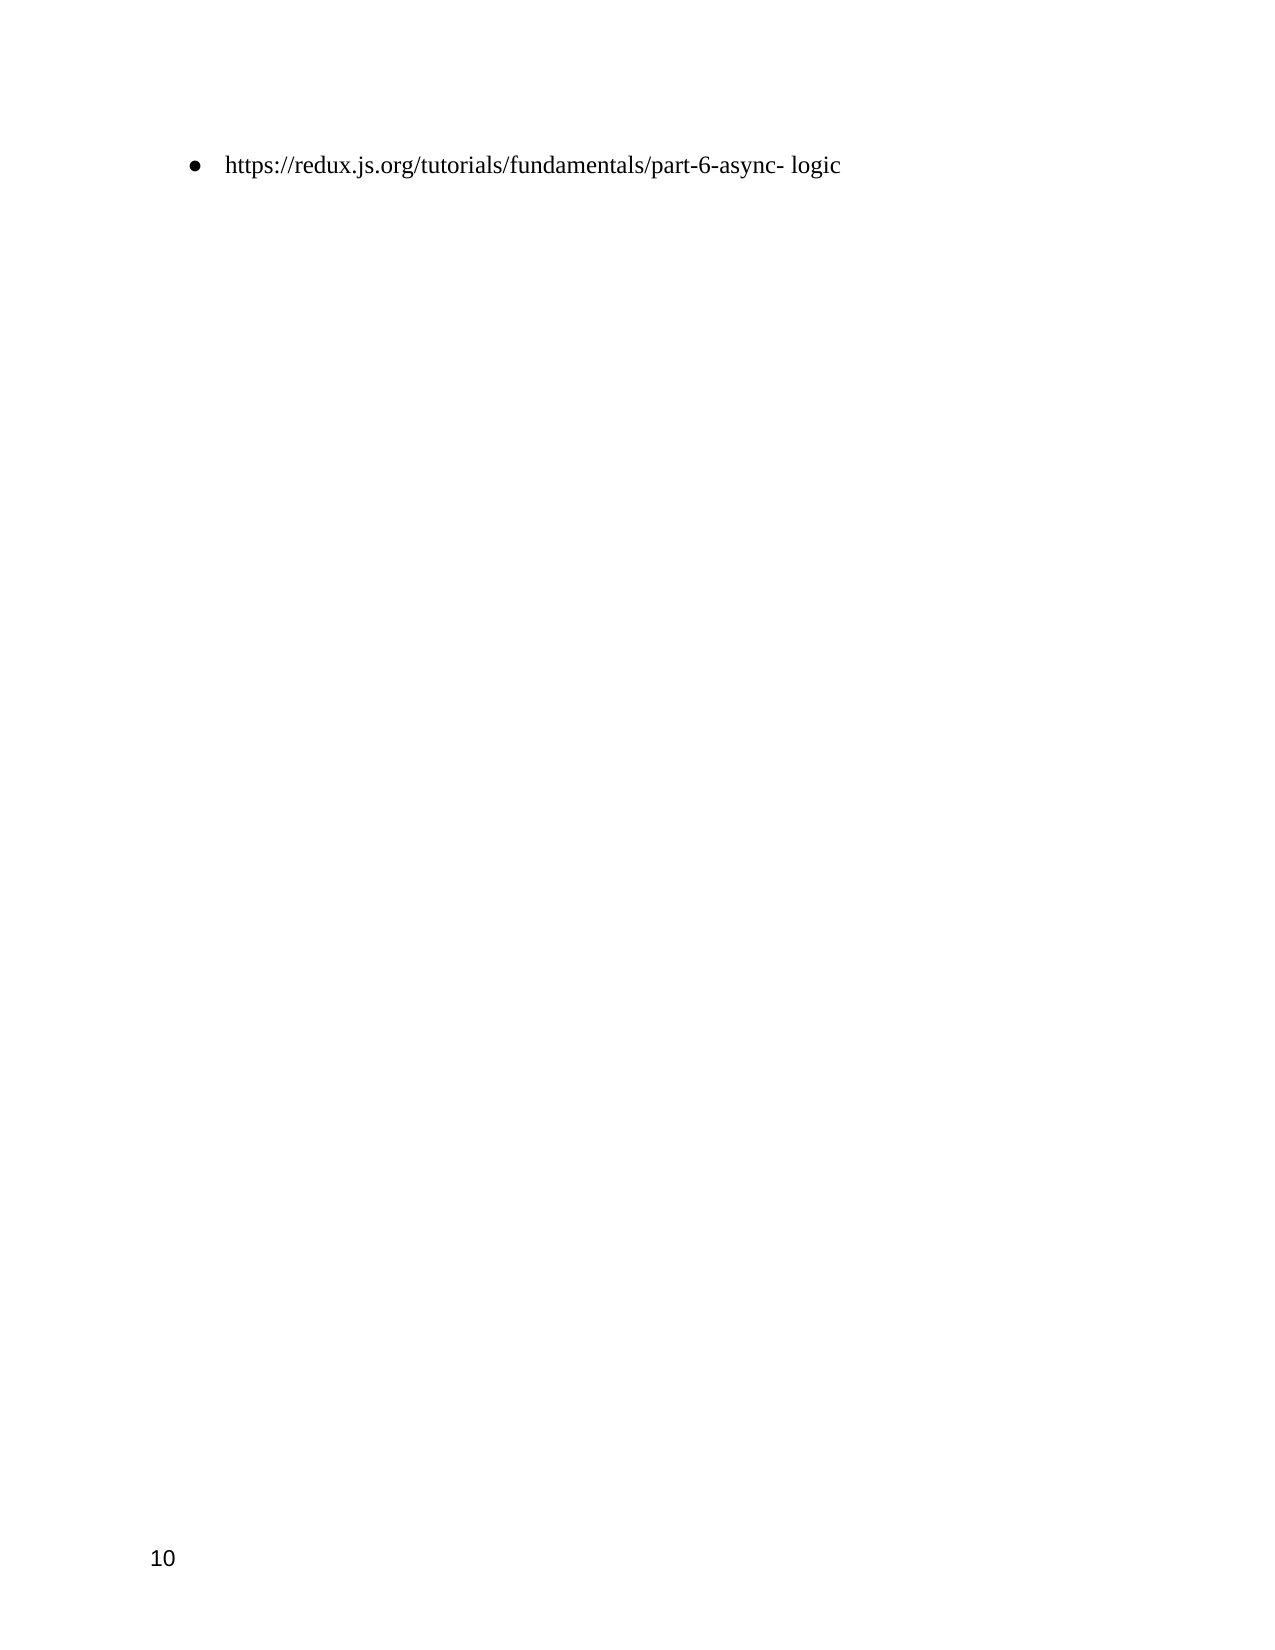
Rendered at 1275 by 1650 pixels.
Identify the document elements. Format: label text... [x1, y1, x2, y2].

list https://redux.js.org/tutorials/fundamentals/part-6-async- logic [187, 150, 1125, 179]
